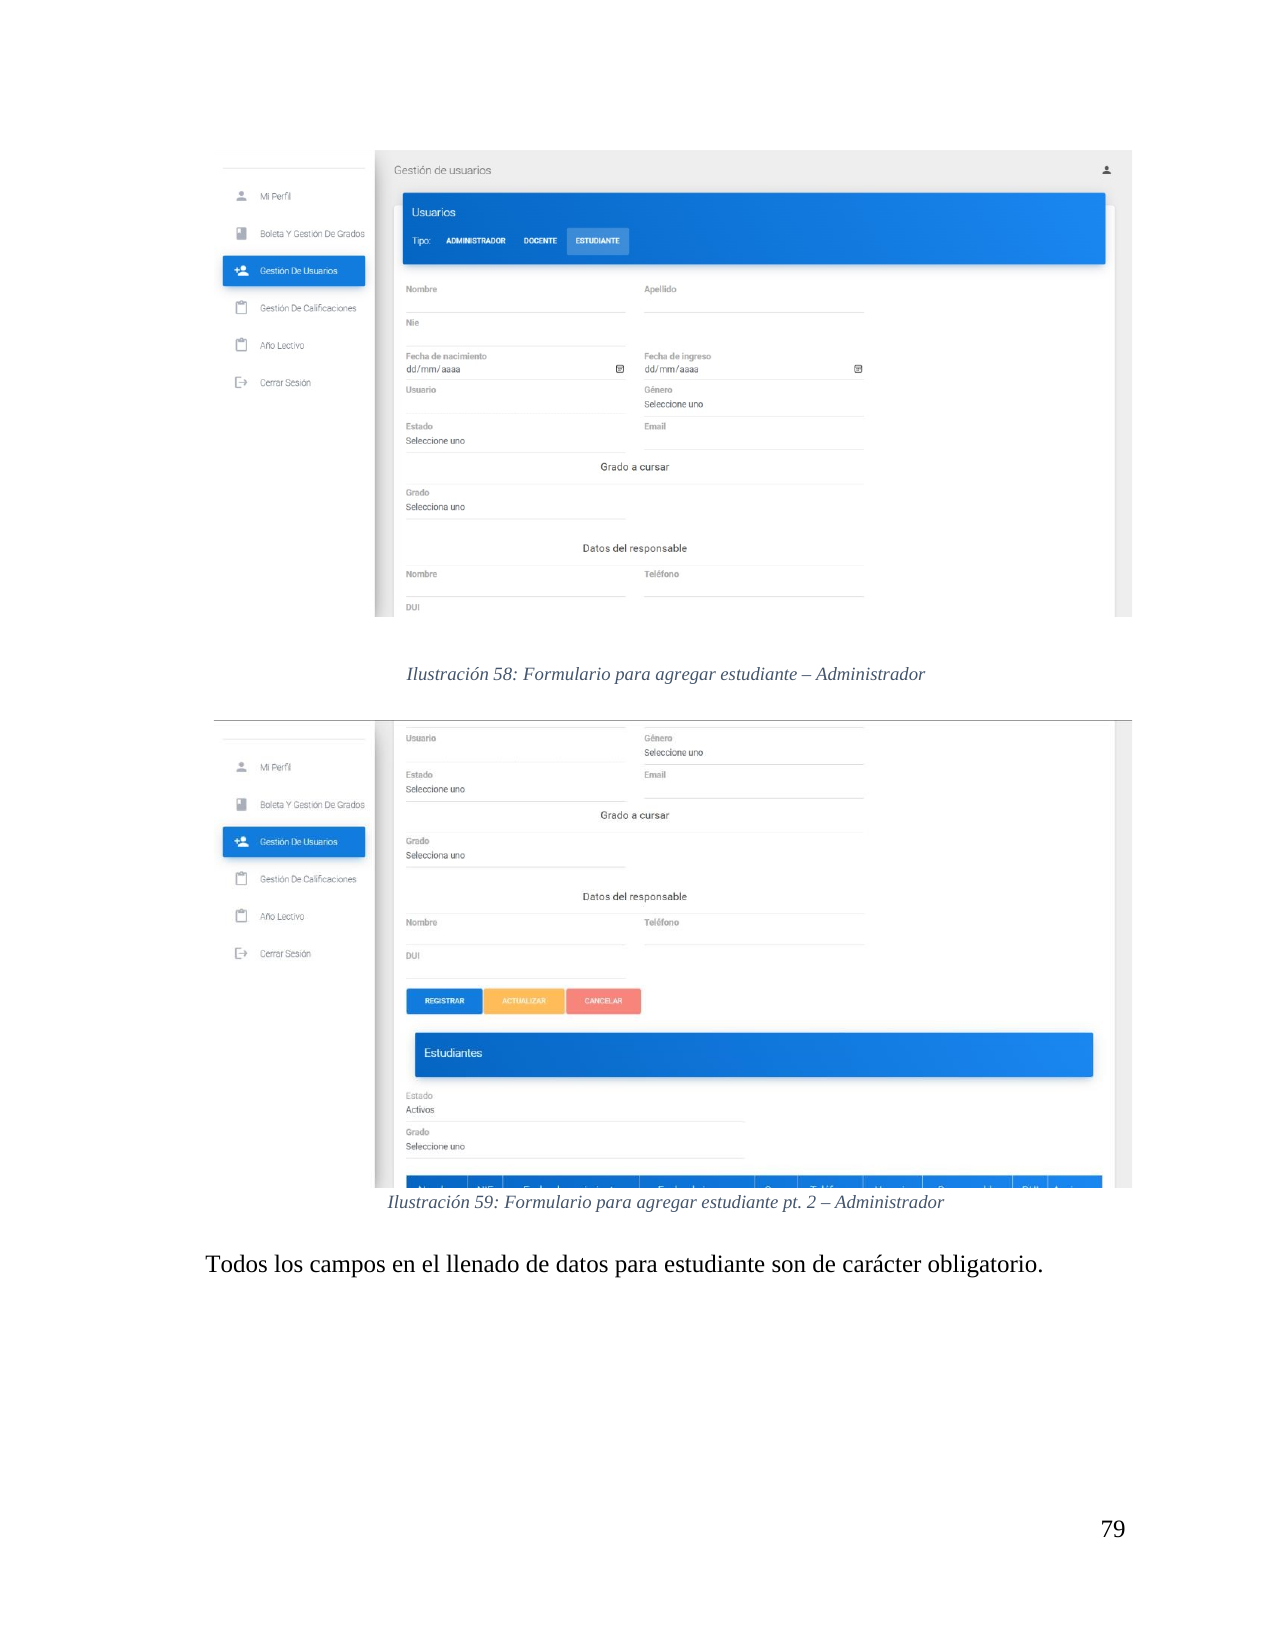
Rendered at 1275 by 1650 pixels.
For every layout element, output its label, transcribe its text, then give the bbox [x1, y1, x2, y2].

picture [213, 720, 1133, 1188]
picture [213, 150, 1133, 617]
subtitle Ilustración 59: Formulario para agregar estudiante pt. 2 – Administrador [207, 1191, 1125, 1212]
subtitle Ilustración 58: Formulario para agregar estudiante – Administrador [207, 663, 1125, 684]
text Todos los campos en el llenado de datos para estudiante son de carácter obligatorio. [205, 1249, 1164, 1278]
